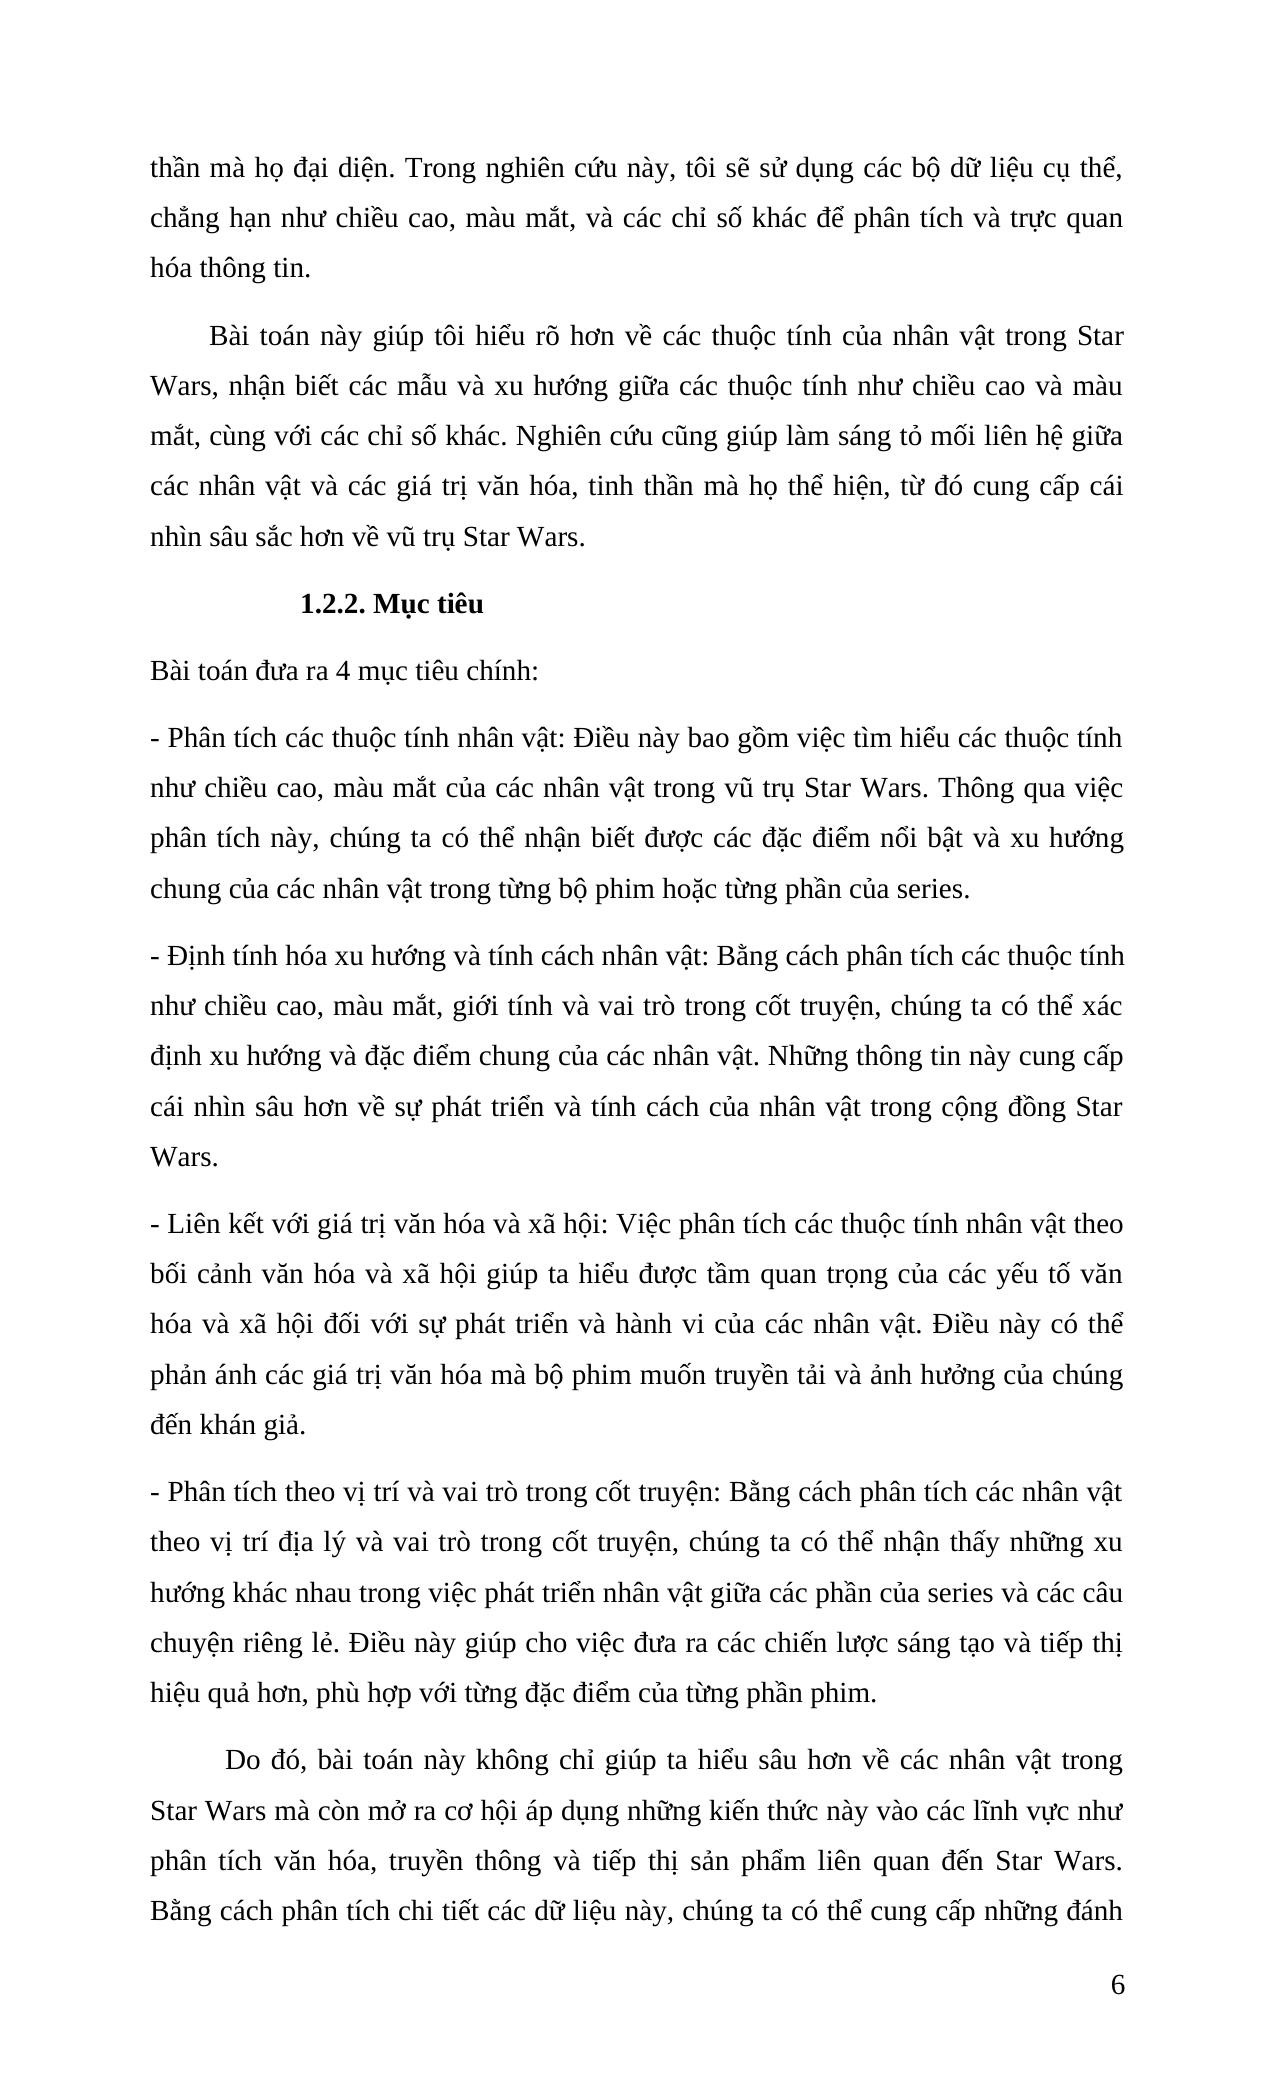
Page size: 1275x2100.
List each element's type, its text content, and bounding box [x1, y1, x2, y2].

text Bài toán này giúp tôi hiểu rõ hơn về các thuộc tính của nhân vật trong Star Wars, nhận biết các mẫu và xu hướng giữa các thuộc tính như chiều cao và màu mắt, cùng với các chỉ số khác. Nghiên cứu cũng giúp làm sáng tỏ mối liên hệ giữa các nhân vật và các giá trị văn hóa, tinh thần mà họ thể hiện, từ đó cung cấp cái nhìn sâu sắc hơn về vũ trụ Star Wars. [150, 318, 1125, 552]
text - Phân tích các thuộc tính nhân vật: Điều này bao gồm việc tìm hiểu các thuộc tính như chiều cao, màu mắt của các nhân vật trong vũ trụ Star Wars. Thông qua việc phân tích này, chúng ta có thể nhận biết được các đặc điểm nổi bật và xu hướng chung của các nhân vật trong từng bộ phim hoặc từng phần của series. [150, 720, 1125, 904]
text - Định tính hóa xu hướng và tính cách nhân vật: Bằng cách phân tích các thuộc tính như chiều cao, màu mắt, giới tính và vai trò trong cốt truyện, chúng ta có thể xác định xu hướng và đặc điểm chung của các nhân vật. Những thông tin này cung cấp cái nhìn sâu hơn về sự phát triển và tính cách của nhân vật trong cộng đồng Star Wars. [150, 938, 1125, 1172]
text 1.2.2. Mục tiêu [225, 586, 1125, 619]
text - Liên kết với giá trị văn hóa và xã hội: Việc phân tích các thuộc tính nhân vật theo bối cảnh văn hóa và xã hội giúp ta hiểu được tầm quan trọng của các yếu tố văn hóa và xã hội đối với sự phát triển và hành vi của các nhân vật. Điều này có thể phản ánh các giá trị văn hóa mà bộ phim muốn truyền tải và ảnh hưởng của chúng đến khán giả. [150, 1206, 1125, 1441]
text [150, 1742, 1125, 1927]
text Bài toán đưa ra 4 mục tiêu chính: [150, 653, 1125, 686]
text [150, 150, 1125, 284]
text - Phân tích theo vị trí và vai trò trong cốt truyện: Bằng cách phân tích các nhân vật theo vị trí địa lý và vai trò trong cốt truyện, chúng ta có thể nhận thấy những xu hướng khác nhau trong việc phát triển nhân vật giữa các phần của series và các câu chuyện riêng lẻ. Điều này giúp cho việc đưa ra các chiến lược sáng tạo và tiếp thị hiệu quả hơn, phù hợp với từng đặc điểm của từng phần phim. [150, 1474, 1125, 1709]
